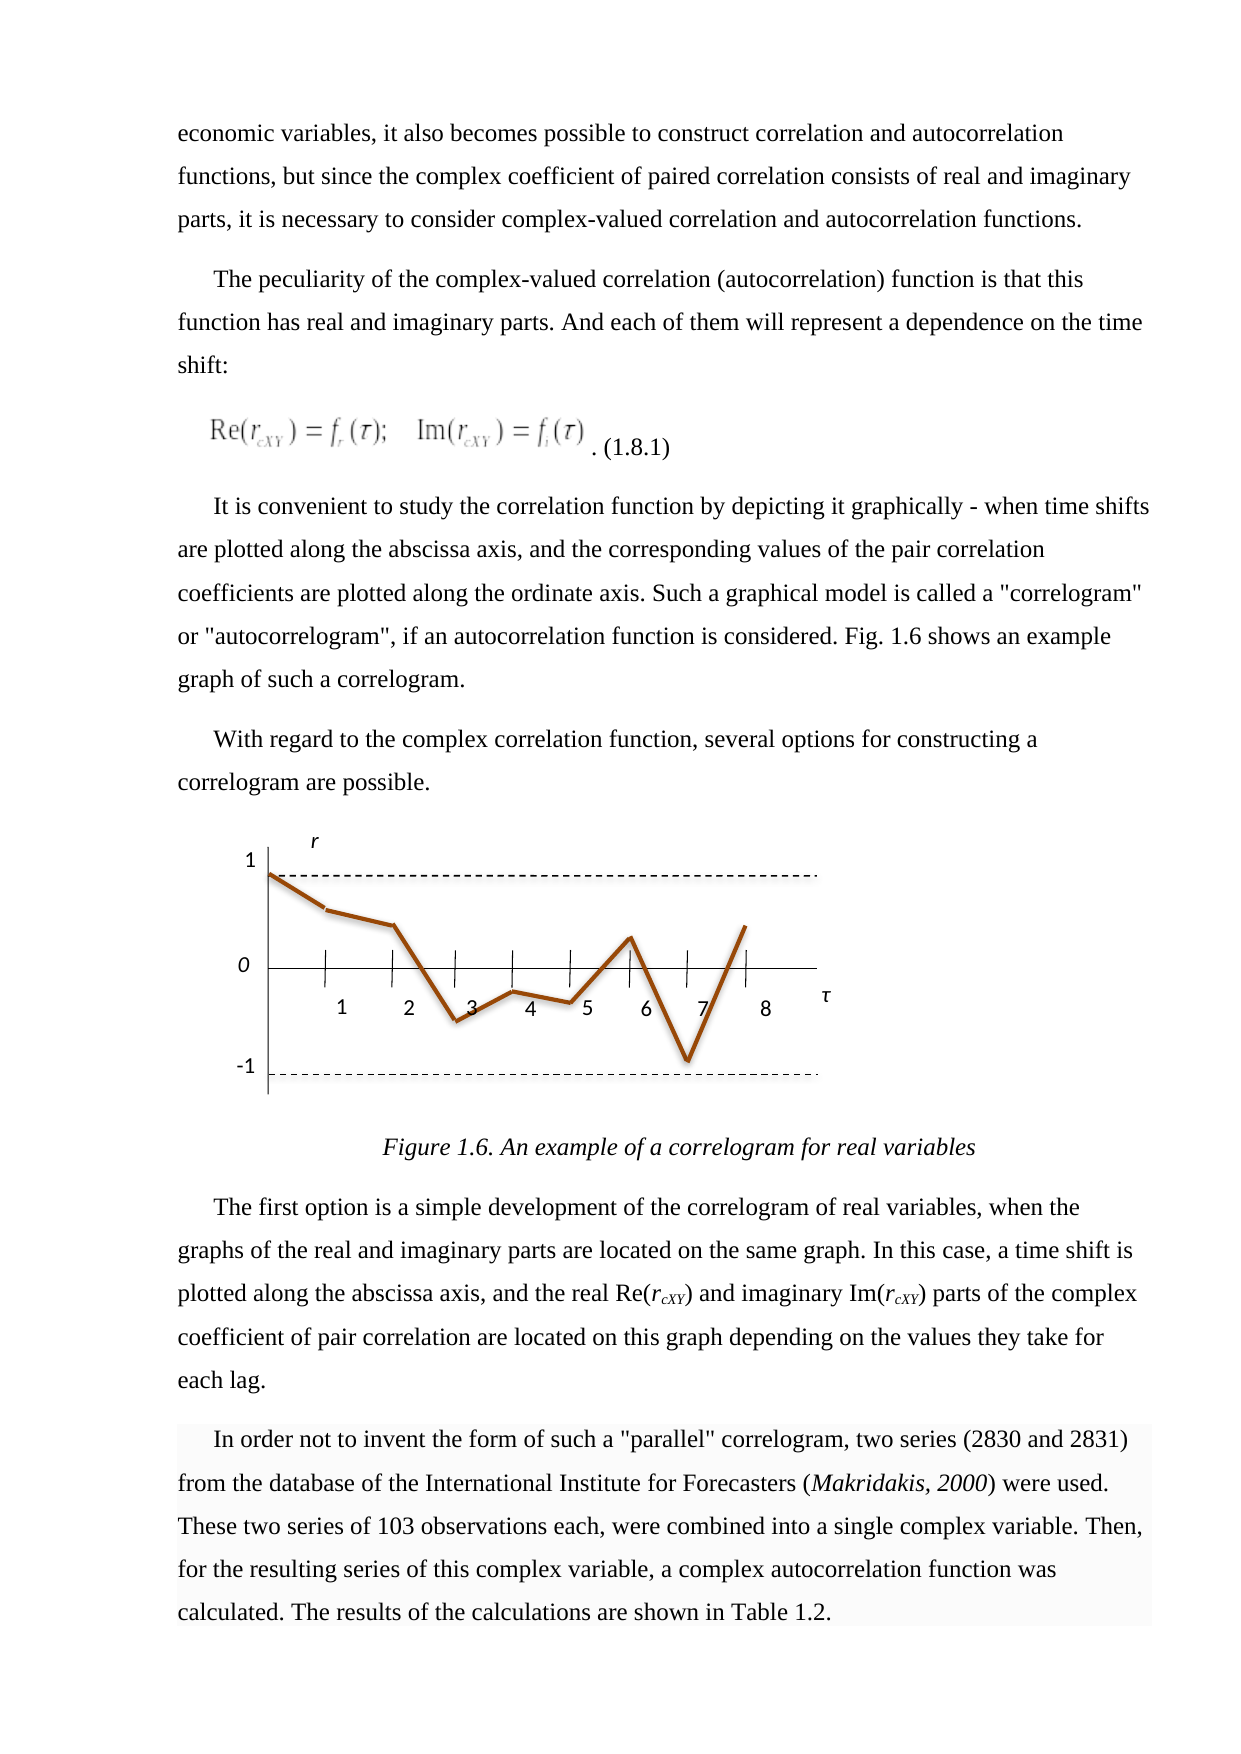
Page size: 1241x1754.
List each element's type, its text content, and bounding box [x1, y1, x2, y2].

text With regard to the complex correlation function, several options for constructing a correlogram are possible. [177, 724, 1152, 796]
text Figure 1.6. An example of a correlogram for real variables [177, 1132, 1152, 1161]
text . (1.8.1) [177, 410, 1152, 460]
text The peculiarity of the complex-valued correlation (autocorrelation) function is that this function has real and imaginary parts. And each of them will represent a dependence on the time shift: [177, 264, 1152, 379]
text The first option is a simple development of the correlogram of real variables, when the graphs of the real and imaginary parts are located on the same graph. In this case, a time shift is plotted along the abscissa axis, and the real Re(rcXY) and imaginary Im(rcXY) parts of the complex coefficient of pair correlation are located on this graph depending on the values they take for each lag. [177, 1192, 1152, 1393]
text It is convenient to study the correlation function by depicting it graphically - when time shifts are plotted along the abscissa axis, and the corresponding values of the pair correlation coefficients are plotted along the ordinate axis. Such a graphical model is called a "correlogram" or "autocorrelogram", if an autocorrelation function is considered. Fig. 1.6 shows an example graph of such a correlogram. [177, 491, 1152, 693]
text In order not to invent the form of such a "parallel" correlogram, two series (2830 and 2831) from the database of the International Institute for Forecasters (Makridakis, 2000) were used. These two series of 103 observations each, were combined into a single complex variable. Then, for the resulting series of this complex variable, a complex autocorrelation function was calculated. The results of the calculations are shown in Table 1.2. [177, 1424, 1152, 1626]
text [177, 118, 1152, 233]
